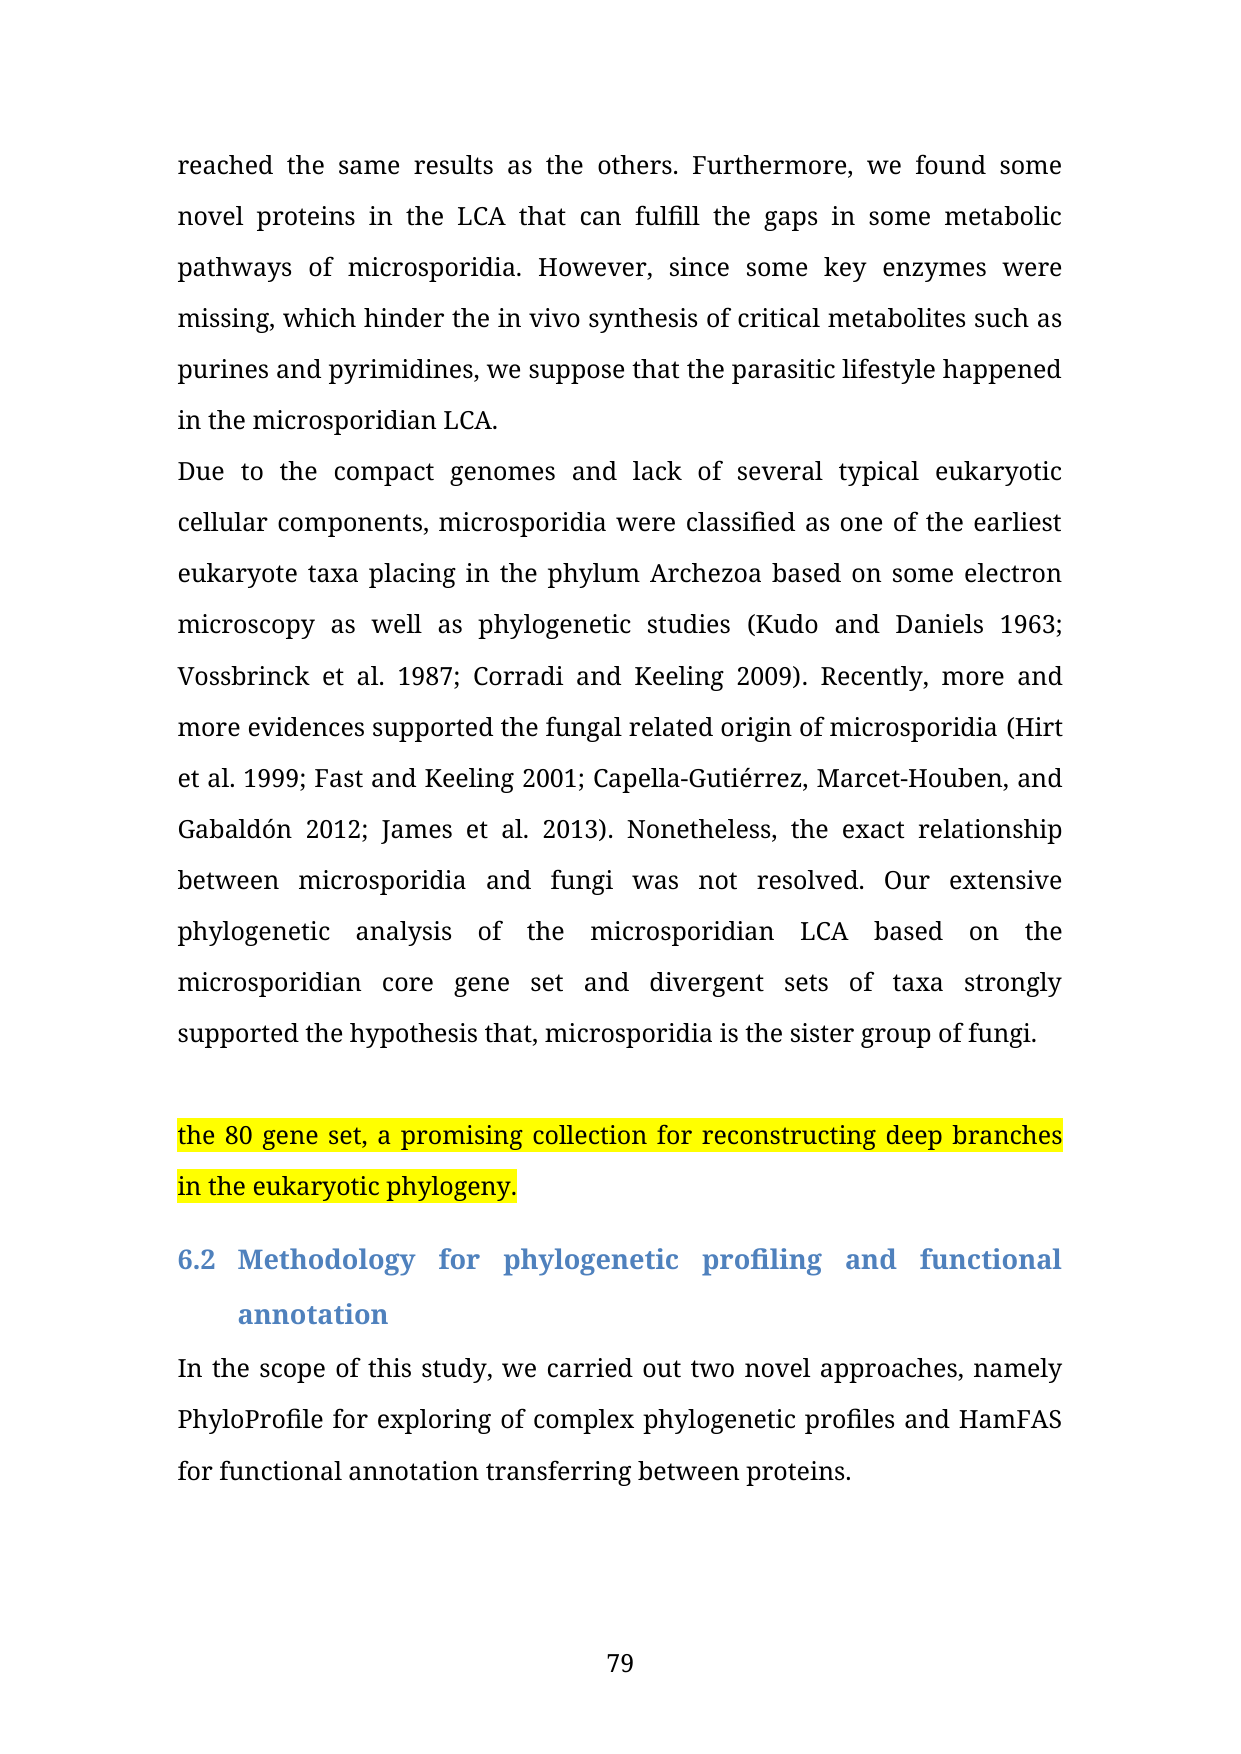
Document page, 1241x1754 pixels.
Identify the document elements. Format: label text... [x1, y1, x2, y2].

text In the scope of this study, we carried out two novel approaches, namely PhyloProfile for exploring of complex phylogenetic profiles and HamFAS for functional annotation transferring between proteins. [177, 1351, 1063, 1487]
text the 80 gene set, a promising collection for reconstructing deep branches in the eukaryotic phylogeny. [177, 1152, 1063, 1203]
subtitle Methodology for phylogenetic profiling and functional annotation [177, 1240, 1063, 1333]
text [177, 148, 1063, 437]
text Due to the compact genomes and lack of several typical eukaryotic cellular components, microsporidia were classified as one of the earliest eukaryote taxa placing in the phylum Archezoa based on some electron microscopy as well as phylogenetic studies (Kudo and Daniels 1963; Vossbrinck et al. 1987; Corradi and Keeling 2009). Recently, more and more evidences supported the fungal related origin of microsporidia (Hirt et al. 1999; Fast and Keeling 2001; Capella-Gutiérrez, Marcet-Houben, and Gabaldón 2012; James et al. 2013). Nonetheless, the exact relationship between microsporidia and fungi was not resolved. Our extensive phylogenetic analysis of the microsporidian LCA based on the microsporidian core gene set and divergent sets of taxa strongly supported the hypothesis that, microsporidia is the sister group of fungi. [177, 454, 1063, 1049]
